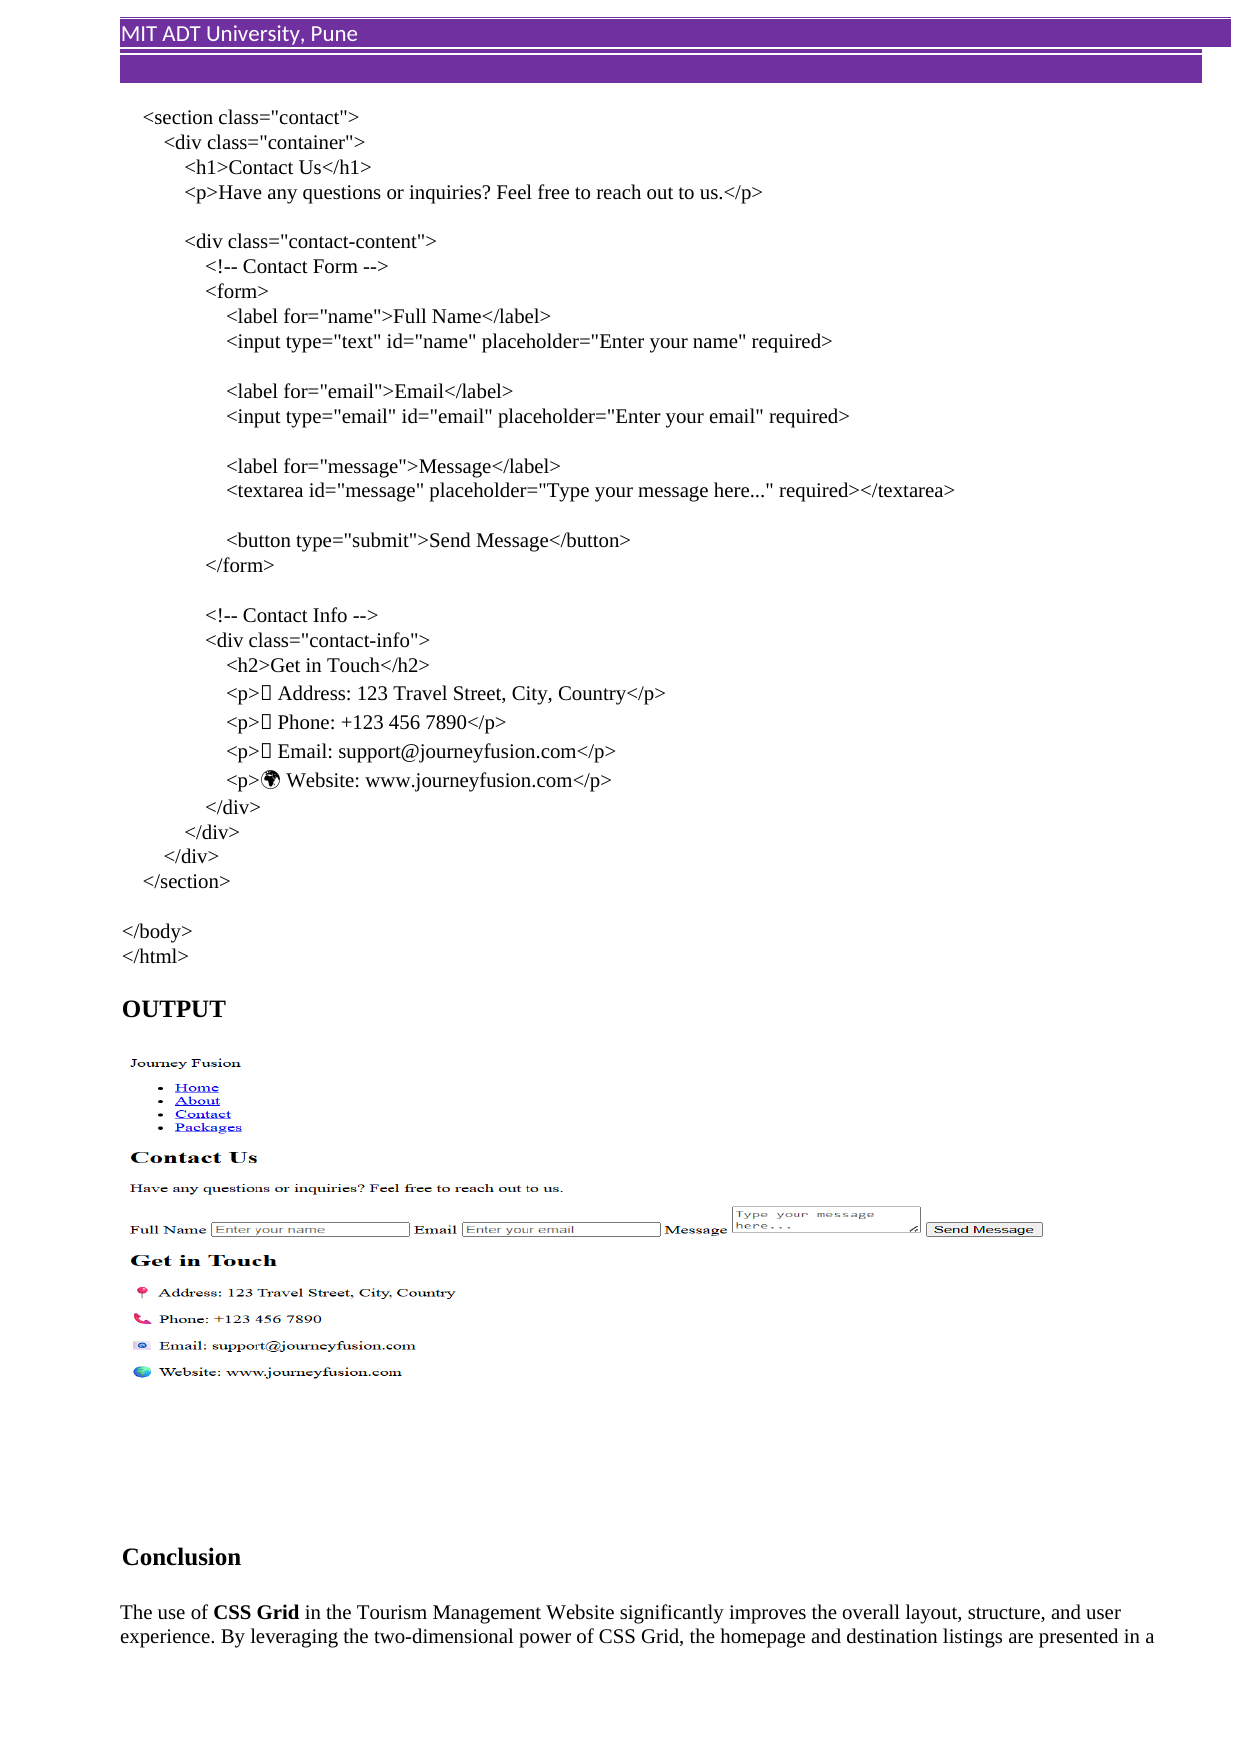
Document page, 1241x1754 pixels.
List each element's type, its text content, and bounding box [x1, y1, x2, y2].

text </div> [122, 795, 1202, 819]
text <h1>Contact Us</h1> [122, 155, 1202, 179]
text </section> [122, 869, 1202, 893]
text <h2>Get in Touch</h2> [122, 653, 1202, 677]
text <textarea id="message" placeholder="Type your message here..." required></textarea> [122, 478, 1202, 502]
text <!-- Contact Info --> [122, 603, 1202, 627]
text </div> [122, 819, 1202, 844]
text <!-- Contact Form --> [122, 254, 1202, 278]
text <p>📧 Email: support@journeyfusion.com</p> [122, 736, 1202, 764]
text Conclusion [122, 1542, 1202, 1571]
text <label for="email">Email</label> [122, 379, 1202, 403]
text <div class="contact-content"> [122, 229, 1202, 253]
text </body> [122, 919, 1202, 943]
text <div class="contact-info"> [122, 628, 1202, 652]
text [120, 1600, 1202, 1648]
text OUTPUT [122, 994, 1202, 1023]
text <p>📞 Phone: +123 456 7890</p> [122, 707, 1202, 735]
text <label for="name">Full Name</label> [122, 304, 1202, 328]
text </form> [122, 553, 1202, 577]
picture [121, 1053, 1204, 1429]
text <label for="message">Message</label> [122, 453, 1202, 478]
text <p>📍 Address: 123 Travel Street, City, Country</p> [122, 678, 1202, 706]
text <div class="container"> [122, 130, 1202, 154]
text </div> [122, 844, 1202, 868]
text <input type="text" id="name" placeholder="Enter your name" required> [122, 329, 1202, 353]
text <button type="submit">Send Message</button> [122, 528, 1202, 552]
text <input type="email" id="email" placeholder="Enter your email" required> [122, 404, 1202, 428]
text <section class="contact"> [122, 105, 1202, 129]
text <p>Have any questions or inquiries? Feel free to reach out to us.</p> [122, 180, 1202, 204]
text <p>🌍 Website: www.journeyfusion.com</p> [122, 765, 1202, 794]
text </html> [122, 944, 1202, 968]
text <form> [122, 279, 1202, 303]
